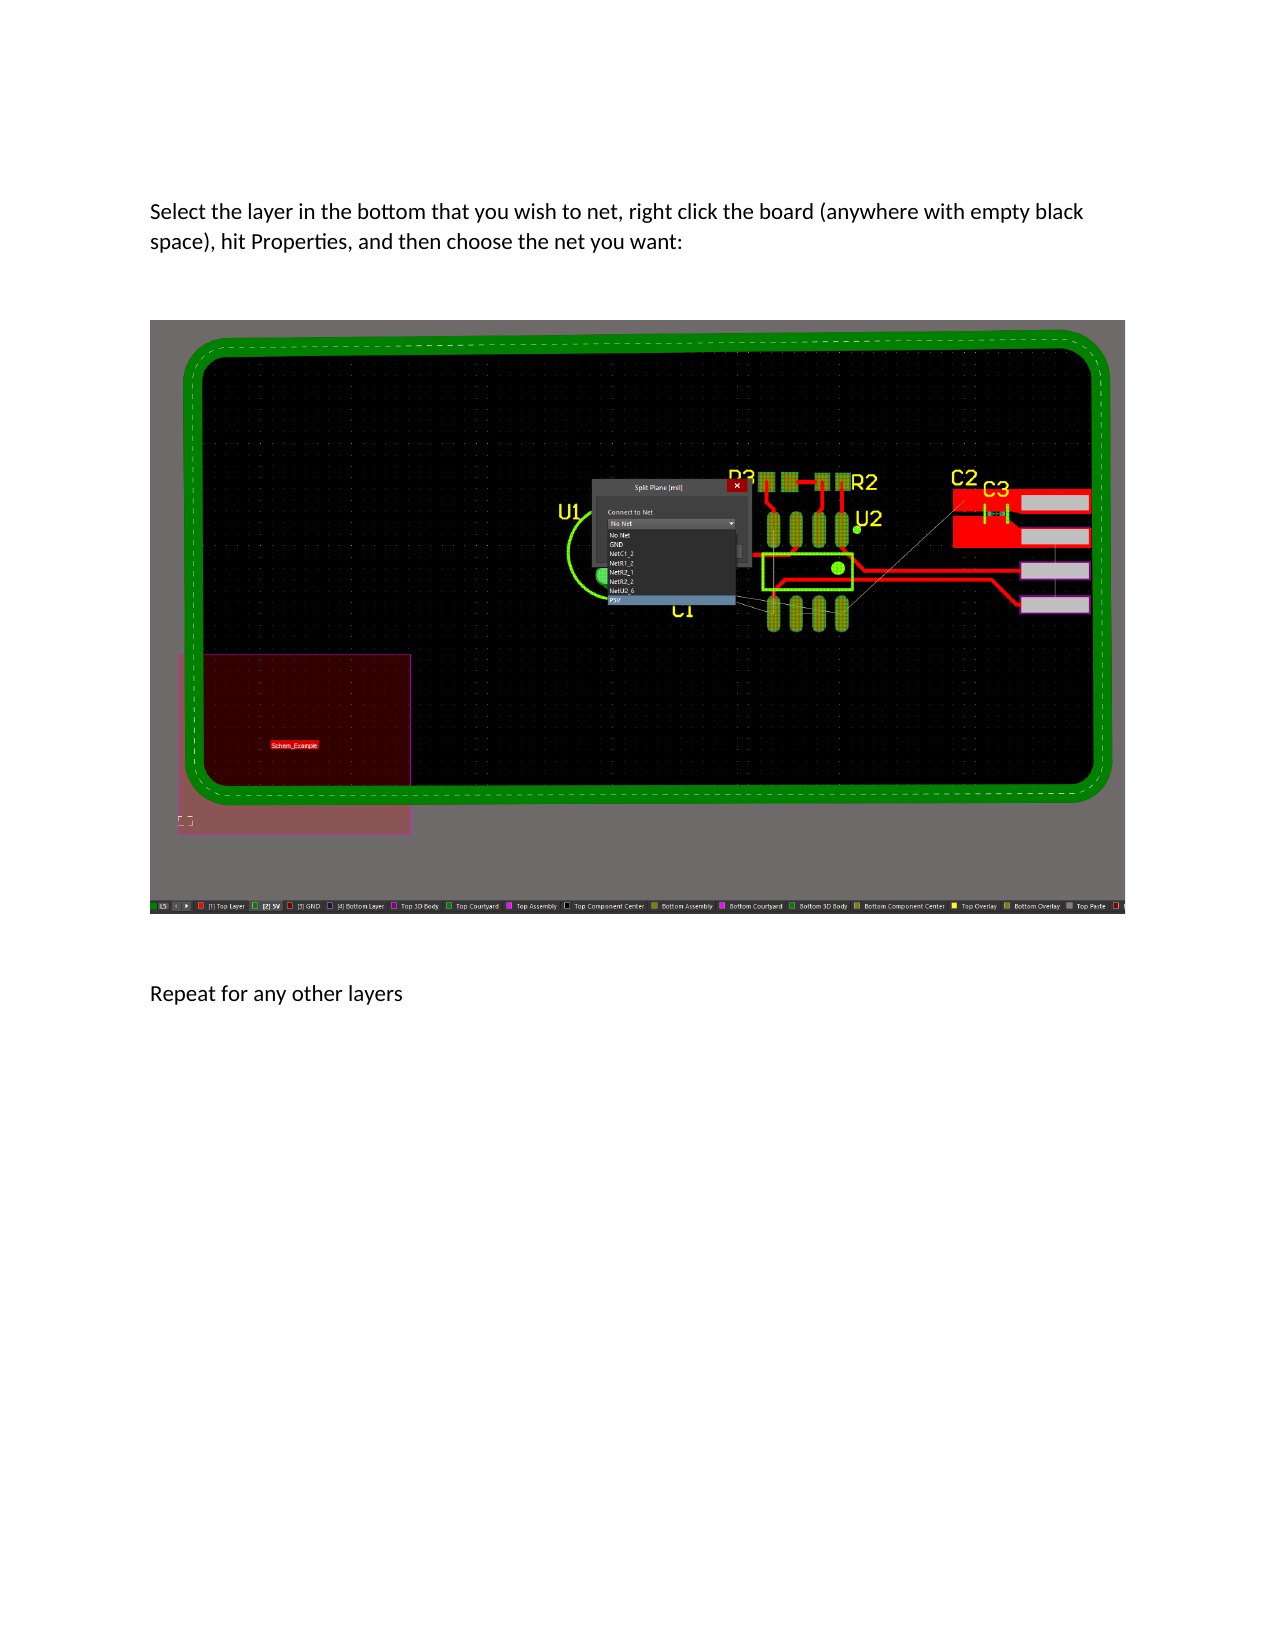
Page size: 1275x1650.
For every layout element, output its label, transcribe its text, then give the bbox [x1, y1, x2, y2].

text Select the layer in the bottom that you wish to net, right click the board (anywhere with empty black space), hit Properties, and then choose the net you want: [150, 197, 1125, 255]
text Repeat for any other layers [150, 979, 1125, 1007]
picture [150, 320, 1125, 914]
